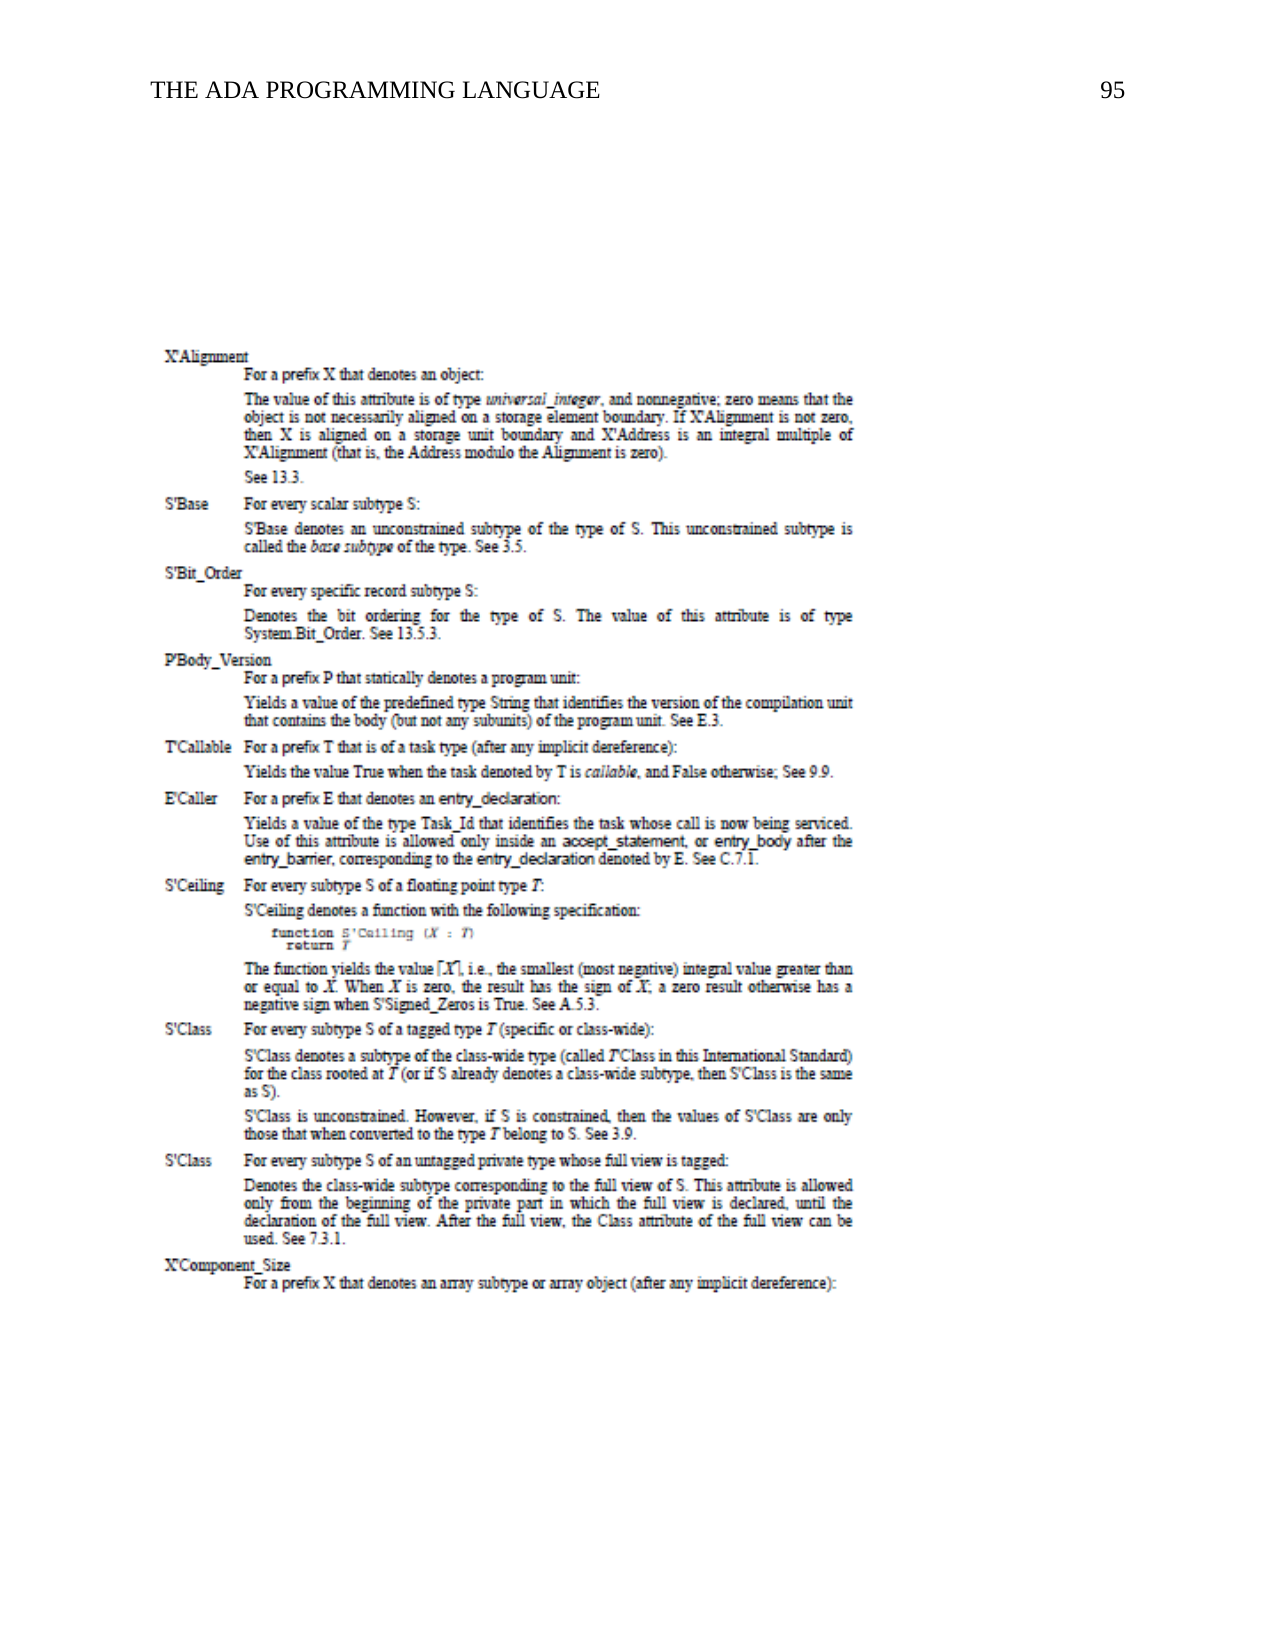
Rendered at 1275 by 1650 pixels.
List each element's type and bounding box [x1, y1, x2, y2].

picture [150, 329, 865, 1321]
